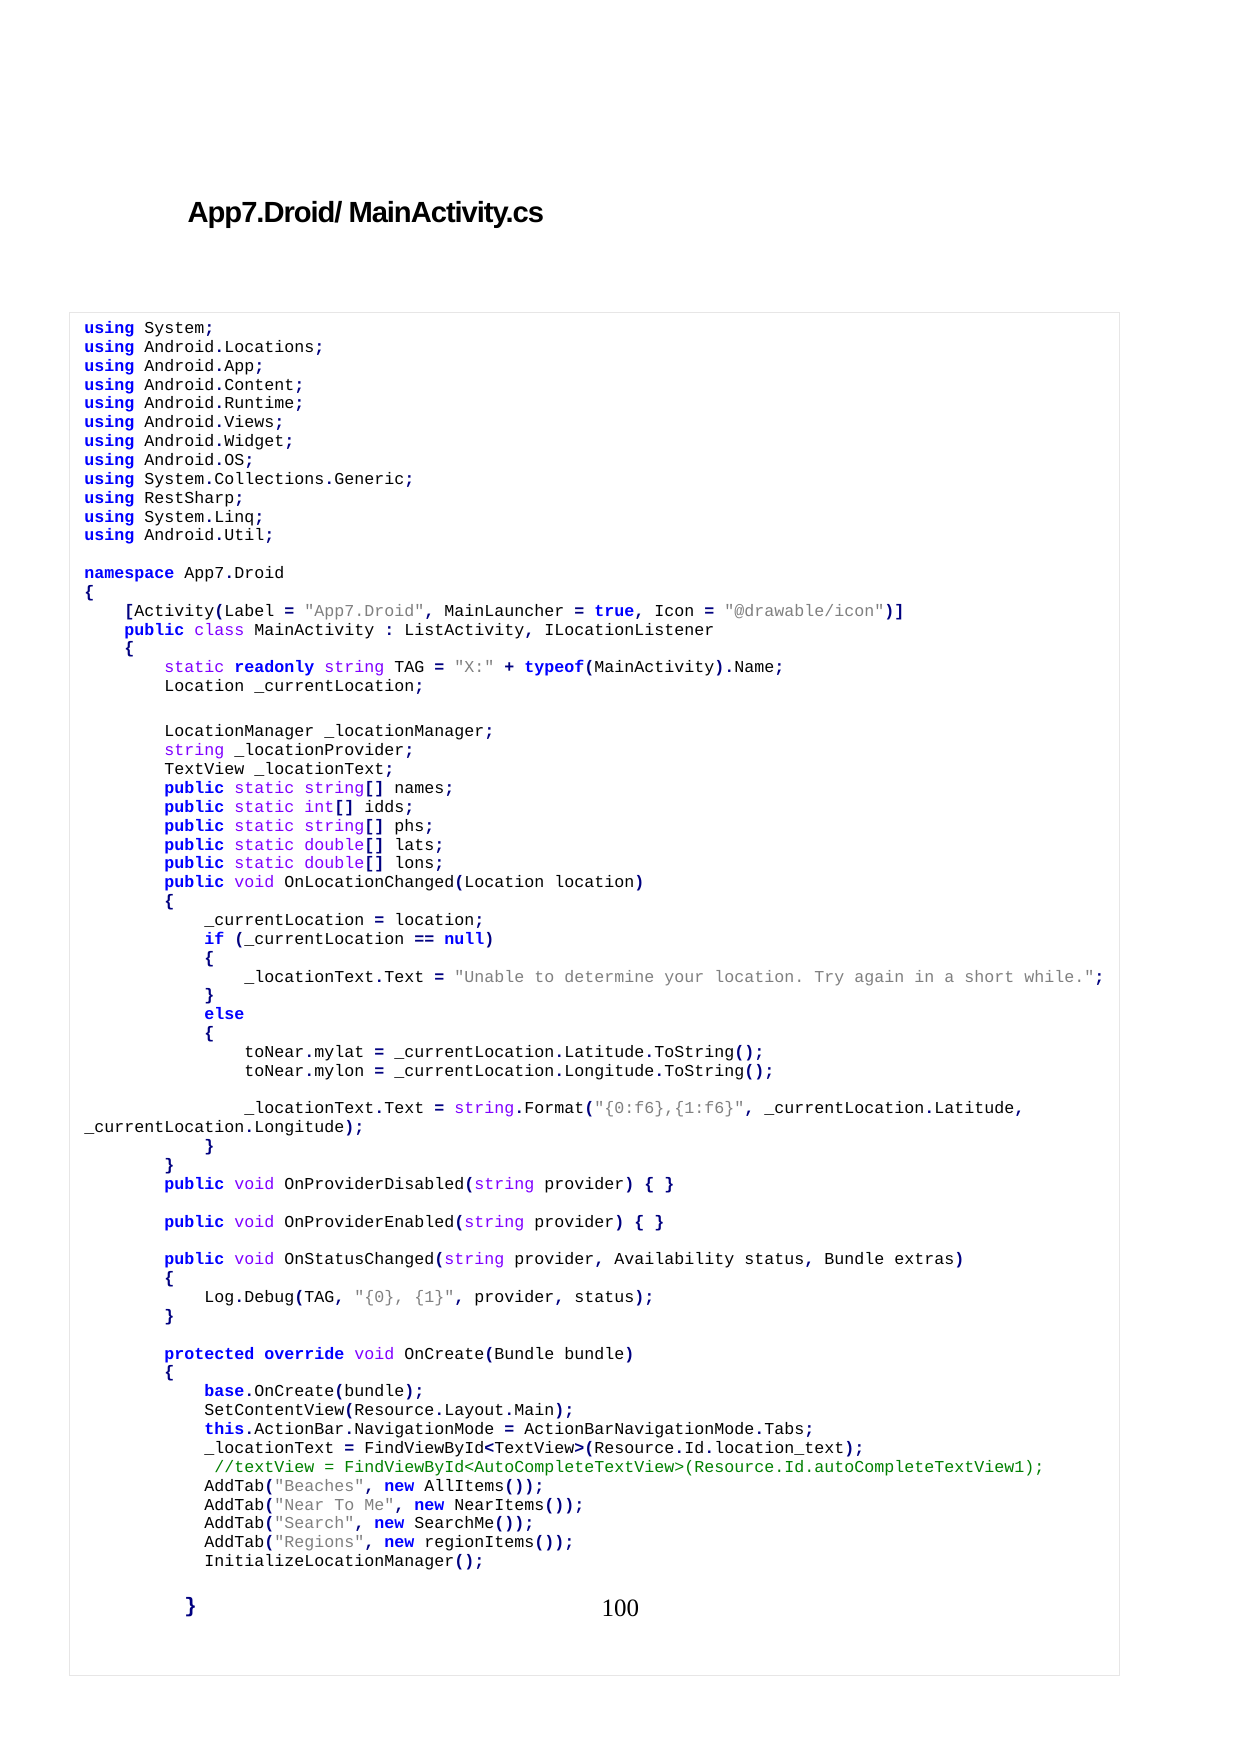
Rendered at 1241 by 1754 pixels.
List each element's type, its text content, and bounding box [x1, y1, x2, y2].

subtitle App7.Droid/ MainActivity.cs [187, 195, 1053, 229]
